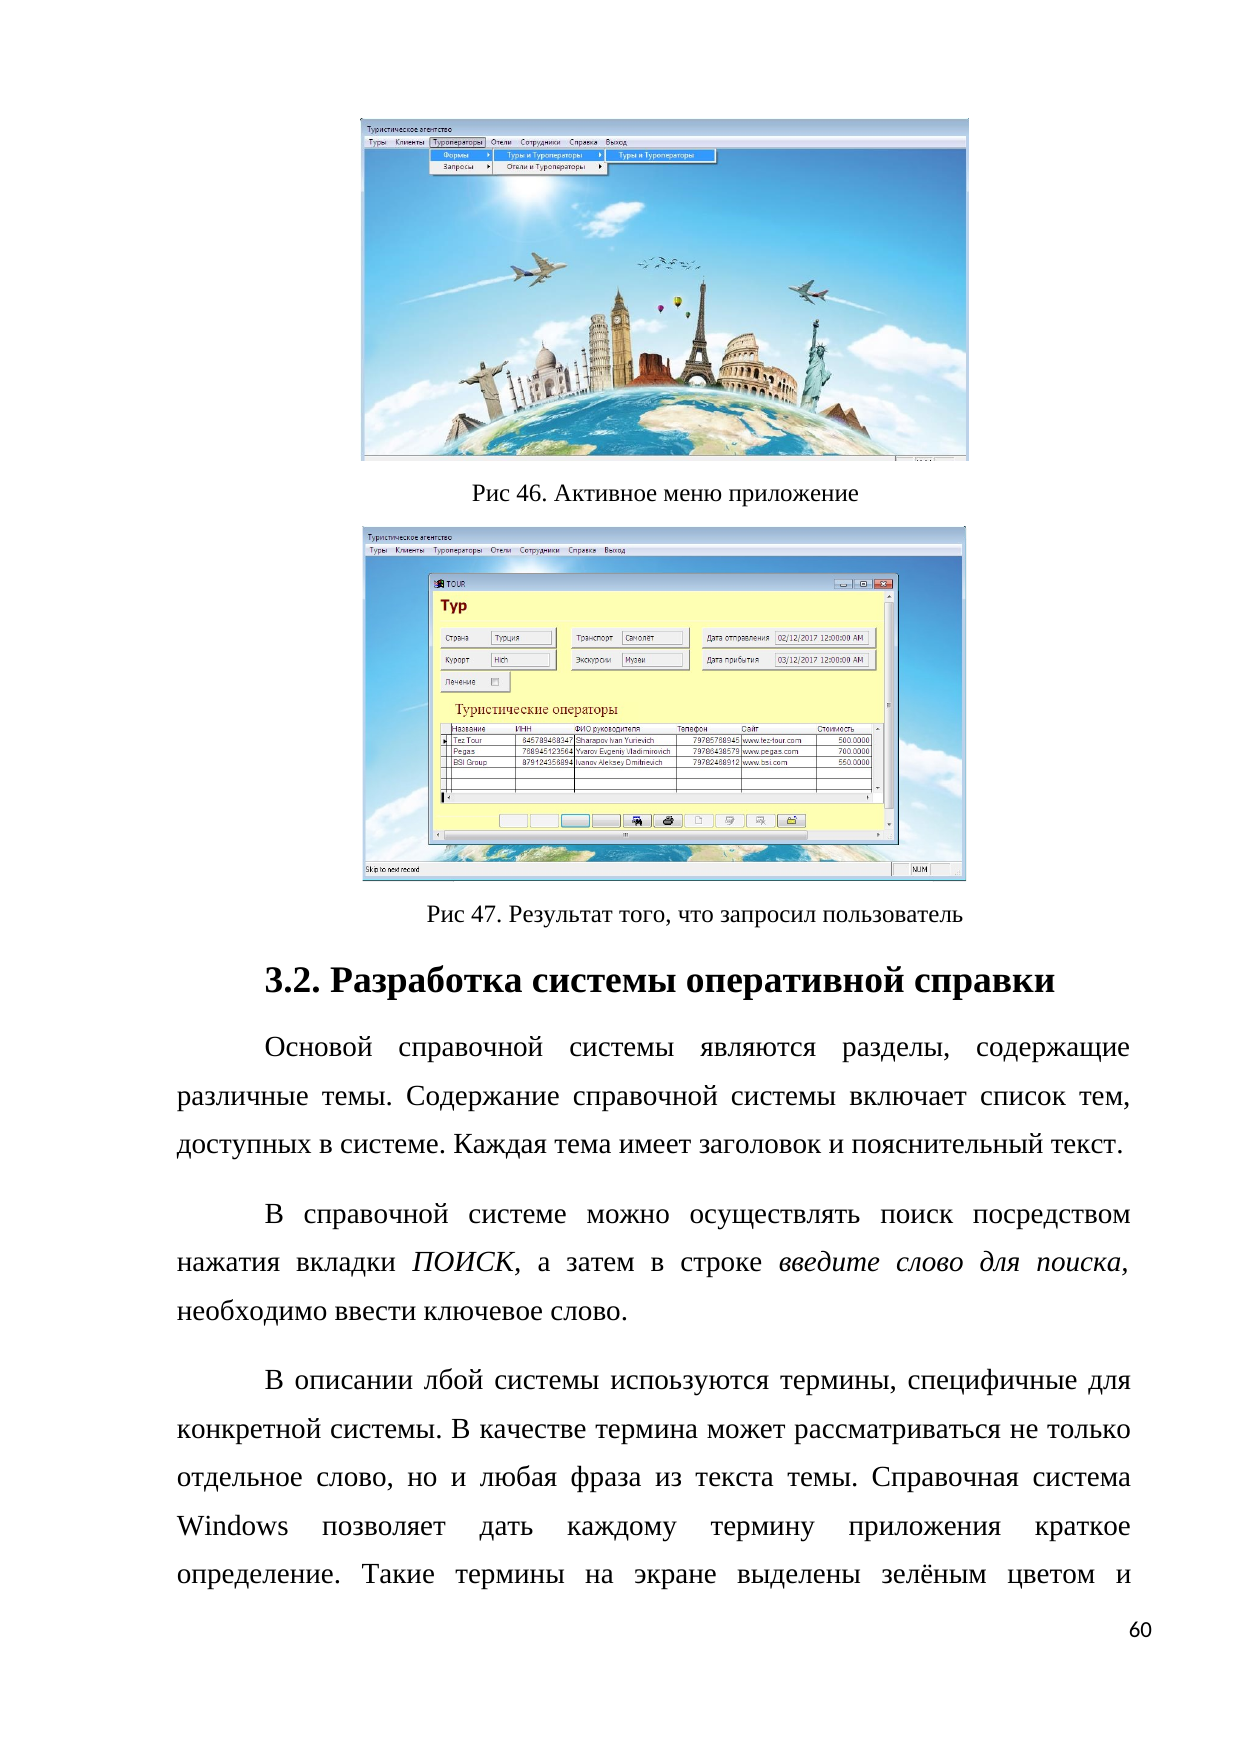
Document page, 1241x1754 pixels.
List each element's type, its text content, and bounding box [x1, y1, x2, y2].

subtitle 3.2. Разработка системы оперативной справки [177, 957, 1151, 1000]
picture [362, 526, 967, 882]
text Рис 47. Результат того, что запросил пользователь [426, 899, 1153, 927]
picture [360, 118, 969, 461]
text Основой справочной системы являются разделы, содержащие различные темы. Содержание справочной системы включает список тем, доступных в системе. Каждая тема имеет заголовок и пояснительный текст. [177, 1029, 1131, 1160]
subtitle Рис 46. Активное меню приложение [177, 478, 1153, 507]
text В справочной системе можно осуществлять поиск посредством нажатия вкладки ПОИСК, а затем в строке введите слово для поиска, необходимо ввести ключевое слово. [177, 1196, 1132, 1327]
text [177, 1362, 1132, 1590]
